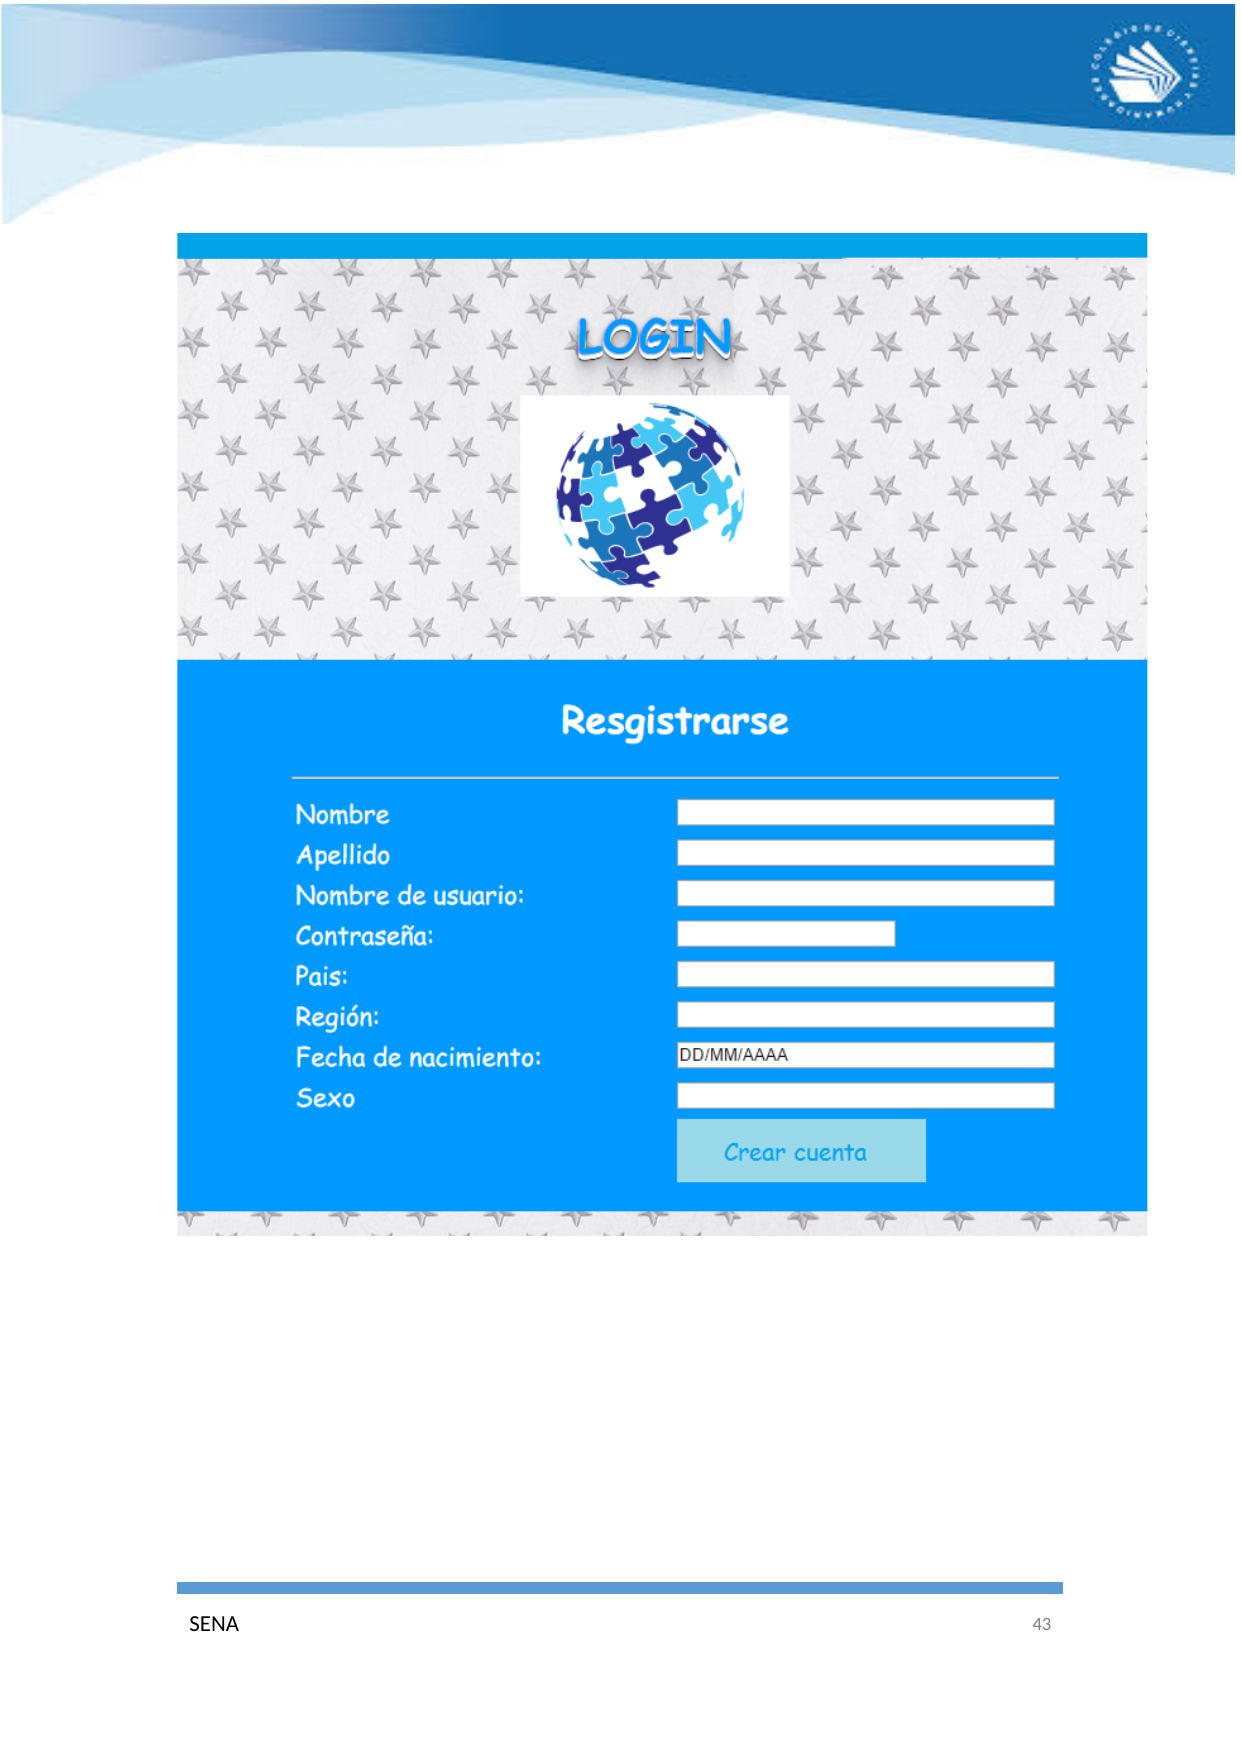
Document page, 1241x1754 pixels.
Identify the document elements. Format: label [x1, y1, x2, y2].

picture [1, 4, 1236, 224]
picture [177, 258, 1148, 1236]
